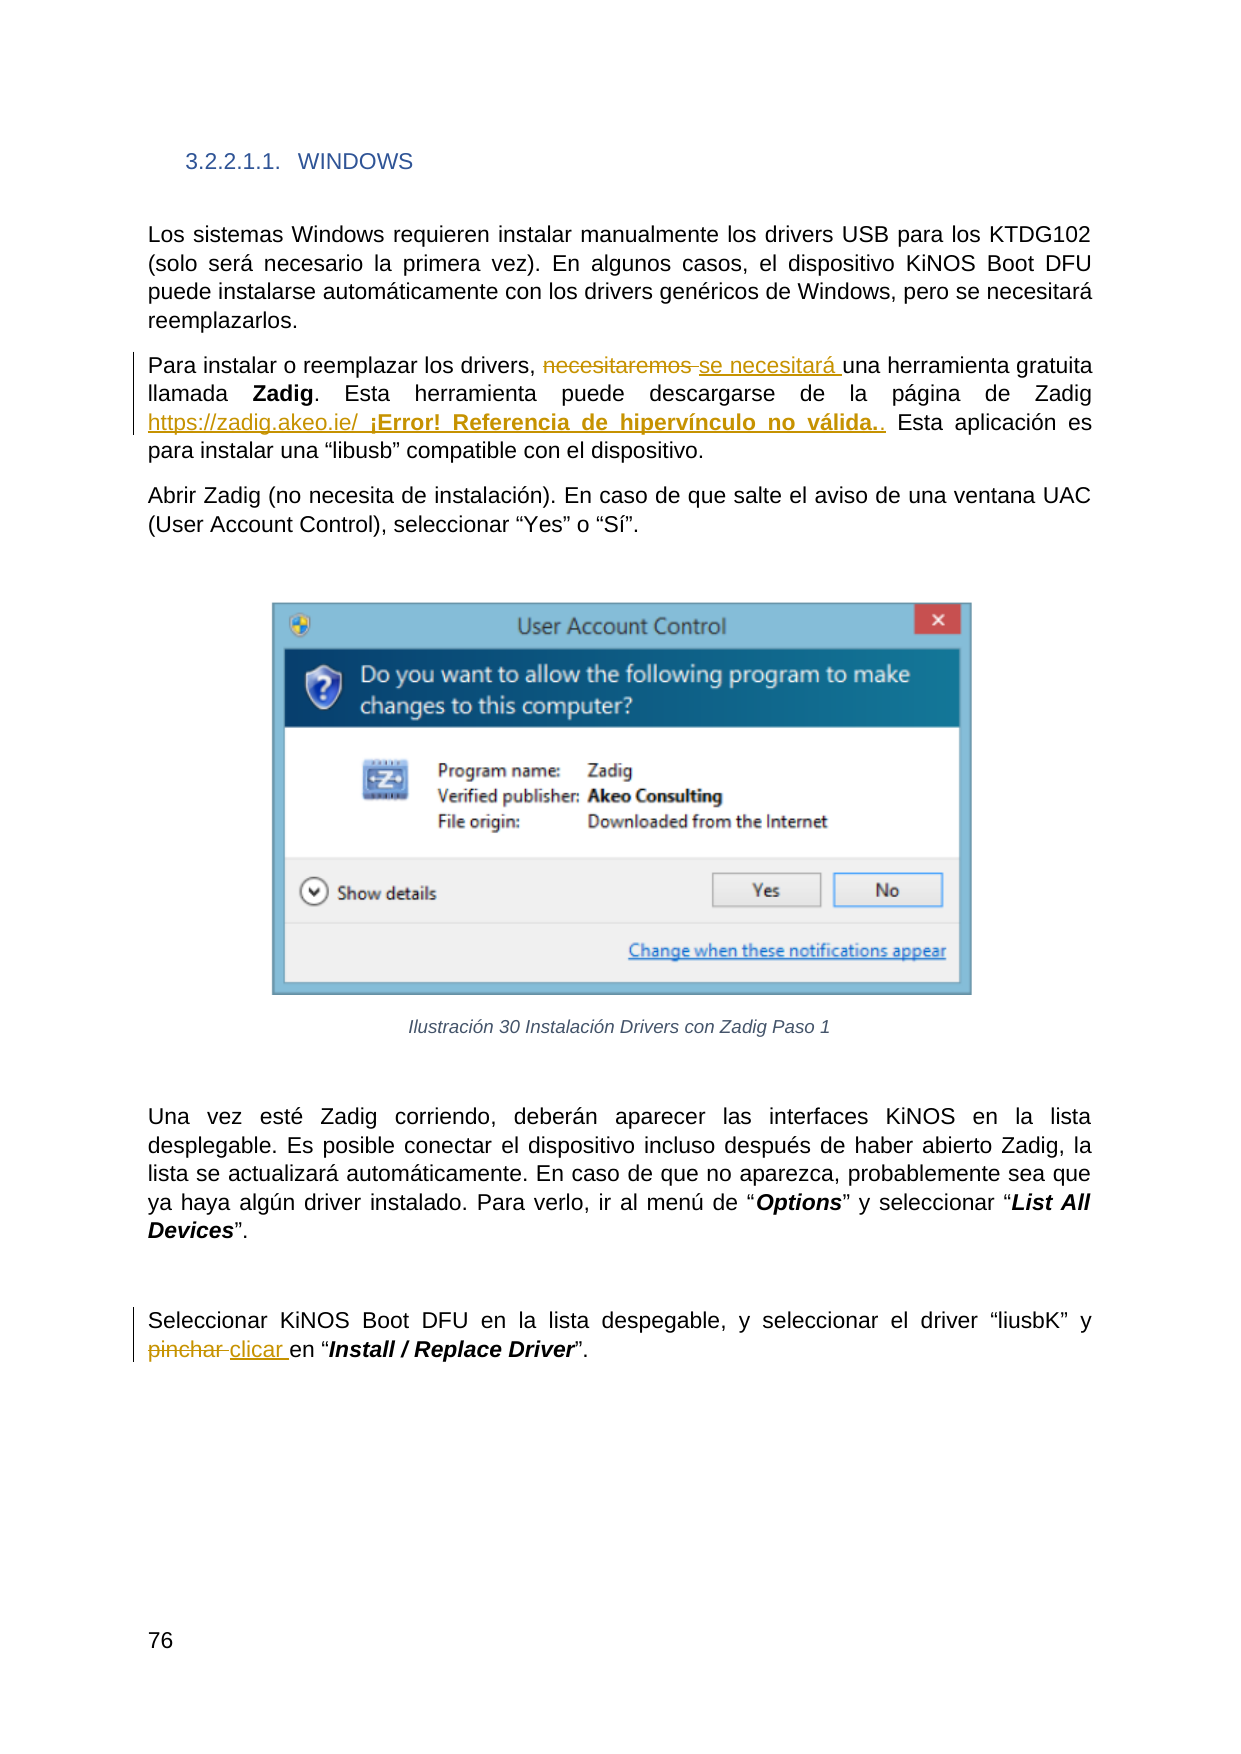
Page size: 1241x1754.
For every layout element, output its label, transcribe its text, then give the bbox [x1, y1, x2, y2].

picture [268, 600, 972, 995]
subtitle WINDOWS [185, 148, 1092, 174]
text Para instalar o reemplazar los drivers, una herramienta gratuita llamada Zadig. Esta herramienta puede descargarse de la página de Zadig Esta aplicación es para instalar una “libusb” compatible con el dispositivo. [148, 352, 1092, 463]
text Abrir Zadig (no necesita de instalación). En caso de que salte el aviso de una ventana UAC (User Account Control), seleccionar “Yes” o “Sí”. [148, 482, 1092, 537]
text Los sistemas Windows requieren instalar manualmente los drivers USB para los KTDG102 (solo será necesario la primera vez). En algunos casos, el dispositivo KiNOS Boot DFU puede instalarse automáticamente con los drivers genéricos de Windows, pero se necesitará reemplazarlos. [148, 221, 1092, 333]
text Seleccionar KiNOS Boot DFU en la lista despegable, y seleccionar el driver “liusbK” y en “Install / Replace Driver”. [148, 1307, 1092, 1362]
text Una vez esté Zadig corriendo, deberán aparecer las interfaces KiNOS en la lista desplegable. Es posible conectar el dispositivo incluso después de haber abierto Zadig, la lista se actualizará automáticamente. En caso de que no aparezca, probablemente sea que ya haya algún driver instalado. Para verlo, ir al menú de “Options” y seleccionar “List All Devices”. [148, 1103, 1092, 1243]
